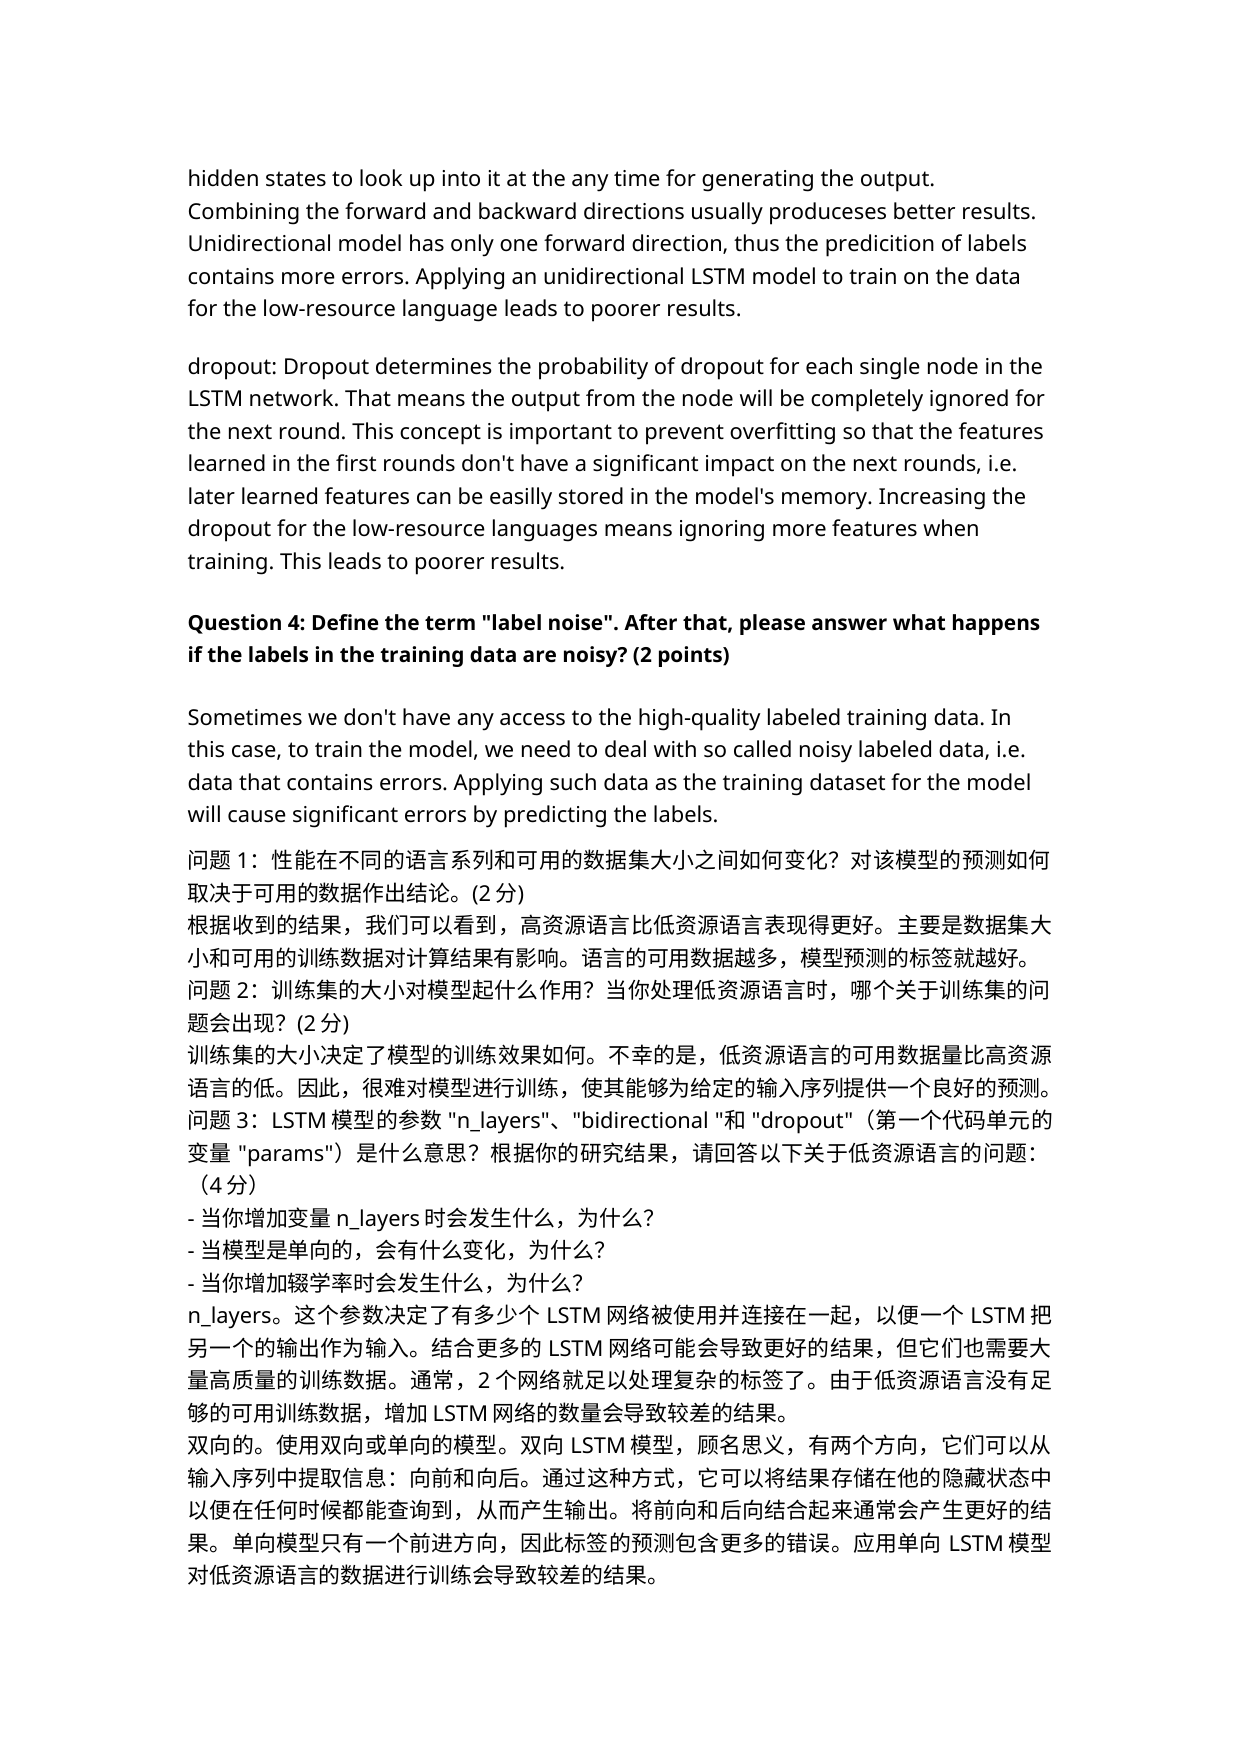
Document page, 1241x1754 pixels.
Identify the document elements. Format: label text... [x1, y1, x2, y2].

text 问题3：LSTM模型的参数 "n_layers"、"bidirectional "和 "dropout"（第一个代码单元的变量 "params"）是什么意思？根据你的研究结果，请回答以下关于低资源语言的问题：（4分） [187, 1103, 1053, 1200]
text - 当你增加变量n_layers时会发生什么，为什么？ [187, 1200, 1053, 1233]
text 双向的。使用双向或单向的模型。双向LSTM模型，顾名思义，有两个方向，它们可以从输入序列中提取信息：向前和向后。通过这种方式，它可以将结果存储在他的隐藏状态中，以便在任何时候都能查询到，从而产生输出。将前向和后向结合起来通常会产生更好的结果。单向模型只有一个前进方向，因此标签的预测包含更多的错误。应用单向LSTM模型对低资源语言的数据进行训练会导致较差的结果。 [187, 1428, 1053, 1590]
text 根据收到的结果，我们可以看到，高资源语言比低资源语言表现得更好。主要是数据集大小和可用的训练数据对计算结果有影响。语言的可用数据越多，模型预测的标签就越好。 [187, 908, 1053, 973]
text 问题1：性能在不同的语言系列和可用的数据集大小之间如何变化？对该模型的预测如何取决于可用的数据作出结论。(2分) [187, 843, 1053, 908]
text - 当模型是单向的，会有什么变化，为什么？ [187, 1233, 1053, 1265]
text 问题2：训练集的大小对模型起什么作用？当你处理低资源语言时，哪个关于训练集的问题会出现？(2分) [187, 973, 1053, 1038]
text Question 4: Define the term "label noise". After that, please answer what happens if the labels in the training data are noisy? (2 points) [187, 606, 1053, 671]
text dropout: Dropout determines the probability of dropout for each single node in the LSTM network. That means the output from the node will be completely ignored for the next round. This concept is important to prevent overfitting so that the features learned in the first rounds don't have a significant impact on the next rounds, i.e. later learned features can be easilly stored in the model's memory. Increasing the dropout for the low-resource languages means ignoring more features when training. This leads to poorer results. [187, 349, 1053, 577]
text Sometimes we don't have any access to the high-quality labeled training data. In this case, to train the model, we need to deal with so called noisy labeled data, i.e. data that contains errors. Applying such data as the training dataset for the model will cause significant errors by predicting the labels. [187, 700, 1053, 830]
text n_layers。这个参数决定了有多少个LSTM网络被使用并连接在一起，以便一个LSTM把另一个的输出作为输入。结合更多的LSTM网络可能会导致更好的结果，但它们也需要大量高质量的训练数据。通常，2个网络就足以处理复杂的标签了。由于低资源语言没有足够的可用训练数据，增加LSTM网络的数量会导致较差的结果。 [187, 1298, 1053, 1428]
text - 当你增加辍学率时会发生什么，为什么？ [187, 1265, 1053, 1298]
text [187, 162, 1053, 324]
text 训练集的大小决定了模型的训练效果如何。不幸的是，低资源语言的可用数据量比高资源语言的低。因此，很难对模型进行训练，使其能够为给定的输入序列提供一个良好的预测。 [187, 1038, 1053, 1103]
